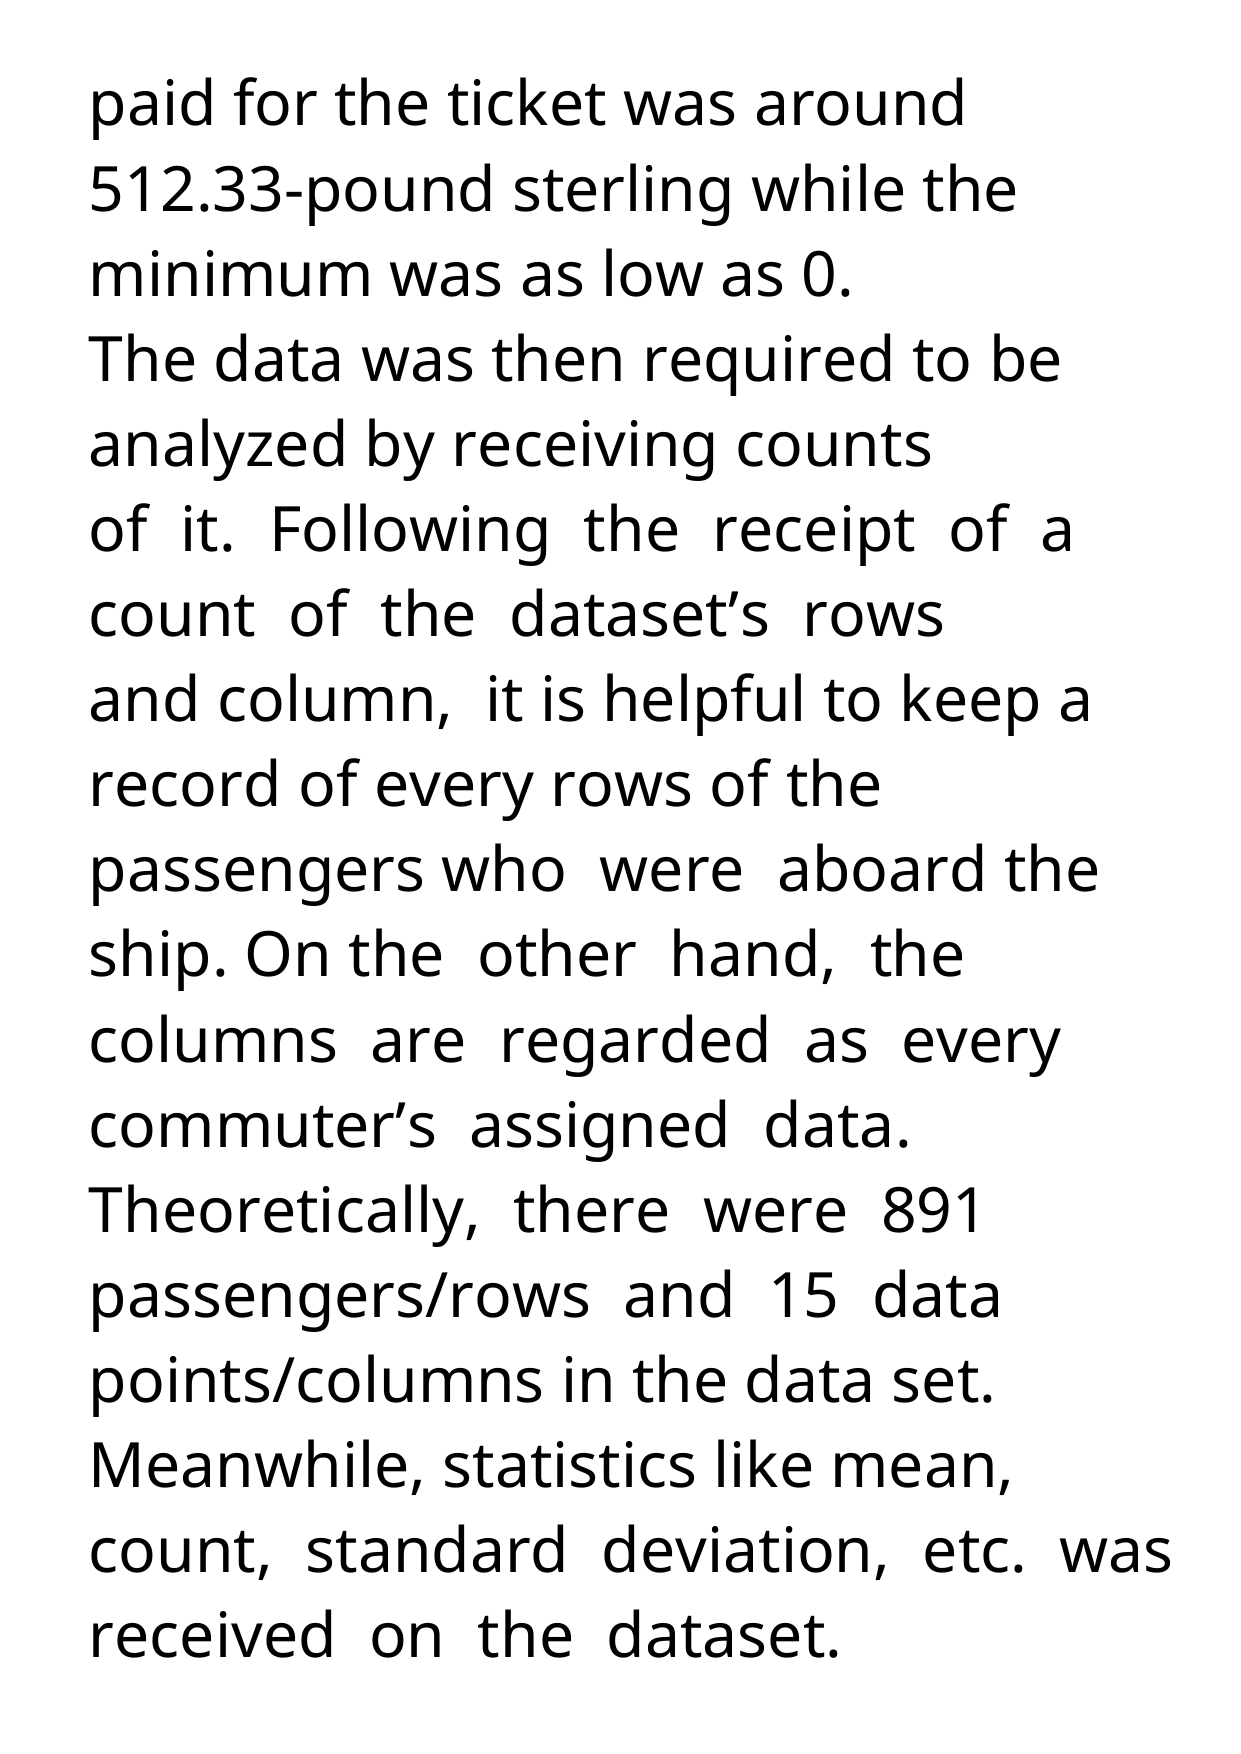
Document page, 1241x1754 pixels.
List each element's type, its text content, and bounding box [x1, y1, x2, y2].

text The data was then required to be analyzed by receiving counts [89, 314, 1181, 484]
text paid for the ticket was around 512.33-pound sterling while the [89, 59, 1181, 229]
text count, standard deviation, etc. was received on the dataset. [89, 1506, 1181, 1676]
text Theoretically, there were 891 passengers/rows and 15 data [89, 1165, 1181, 1336]
text and column, it is helpful to keep a record of every rows of the [89, 655, 1181, 825]
text points/columns in the data set. Meanwhile, statistics like mean, [89, 1336, 1181, 1506]
text columns are regarded as every commuter’s assigned data. [89, 995, 1181, 1165]
text of it. Following the receipt of a count of the dataset’s rows [89, 484, 1181, 655]
text minimum was as low as 0. [89, 229, 1181, 314]
text passengers who were aboard the ship. On the other hand, the [89, 825, 1181, 995]
